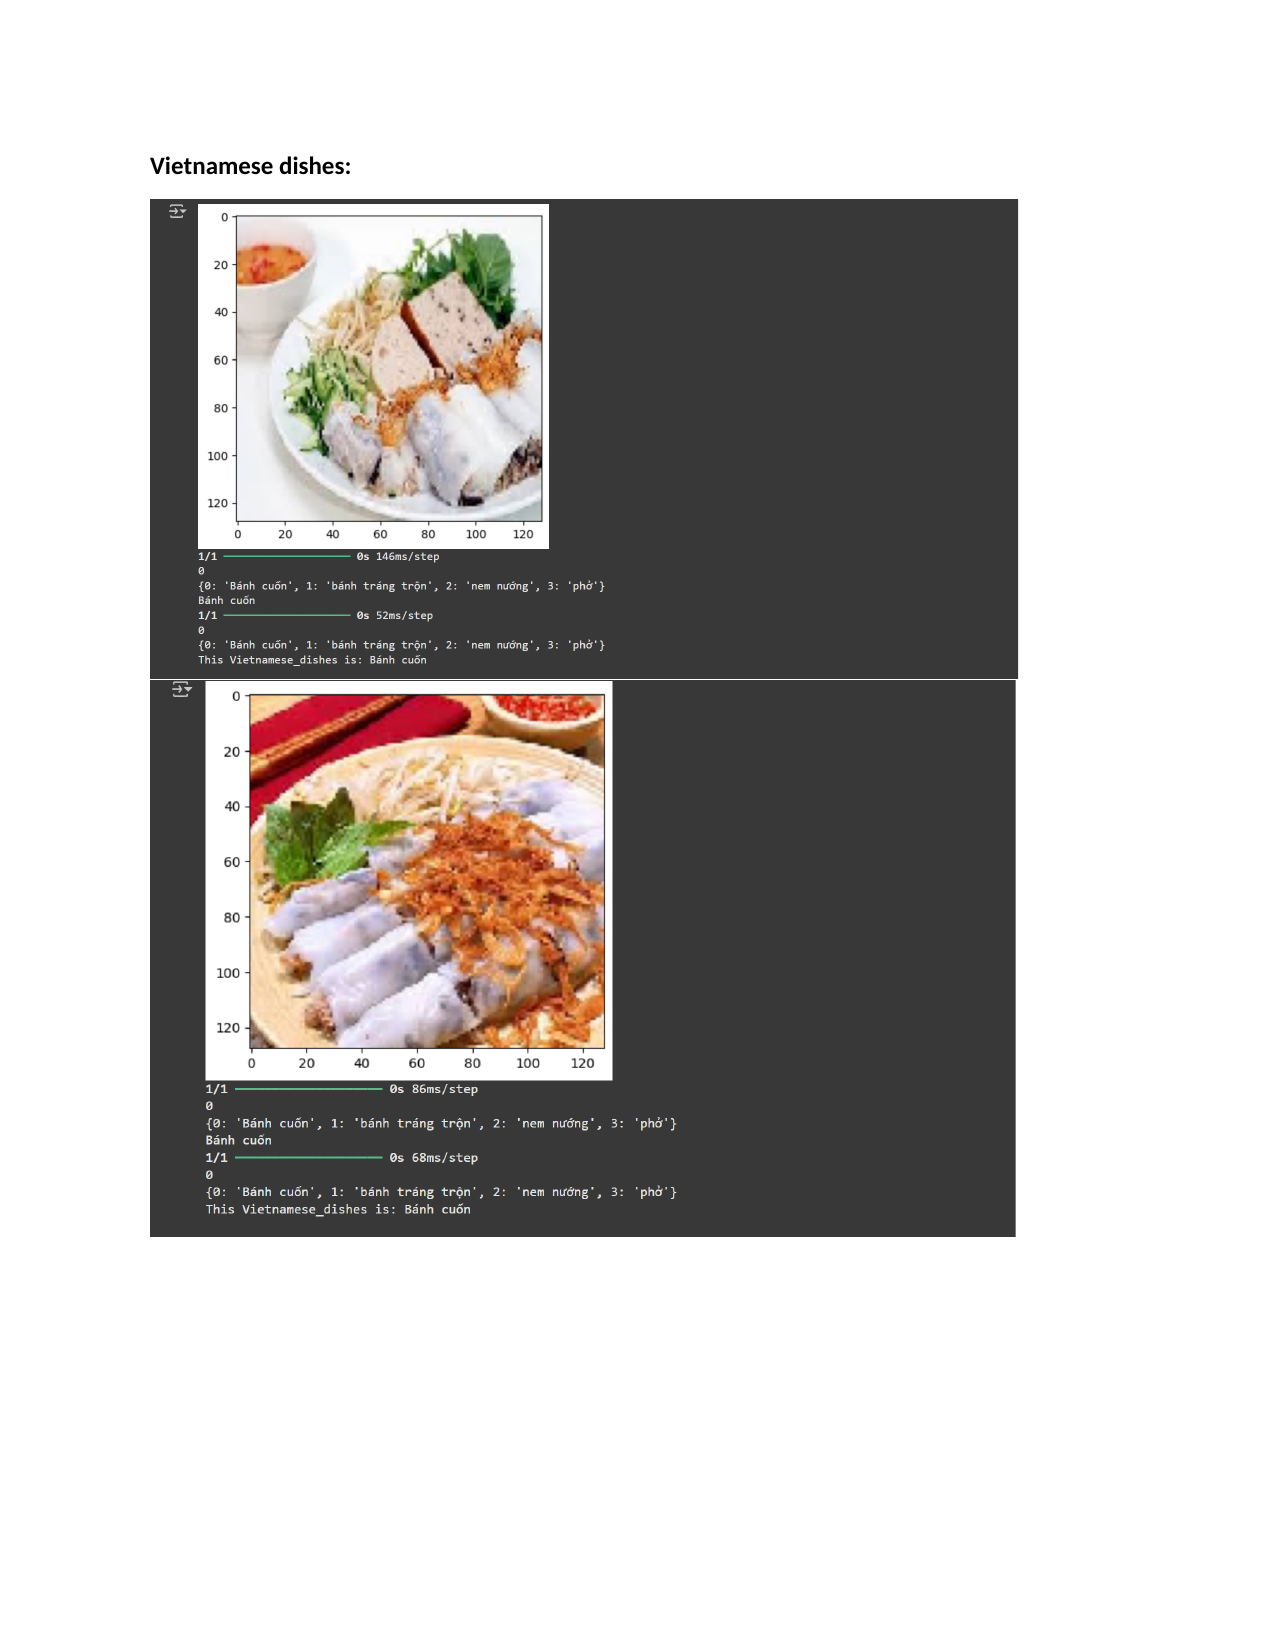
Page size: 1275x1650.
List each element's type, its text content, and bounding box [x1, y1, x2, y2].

text Vietnamese dishes: [150, 150, 1125, 181]
picture [150, 680, 1016, 1237]
picture [150, 199, 1019, 679]
